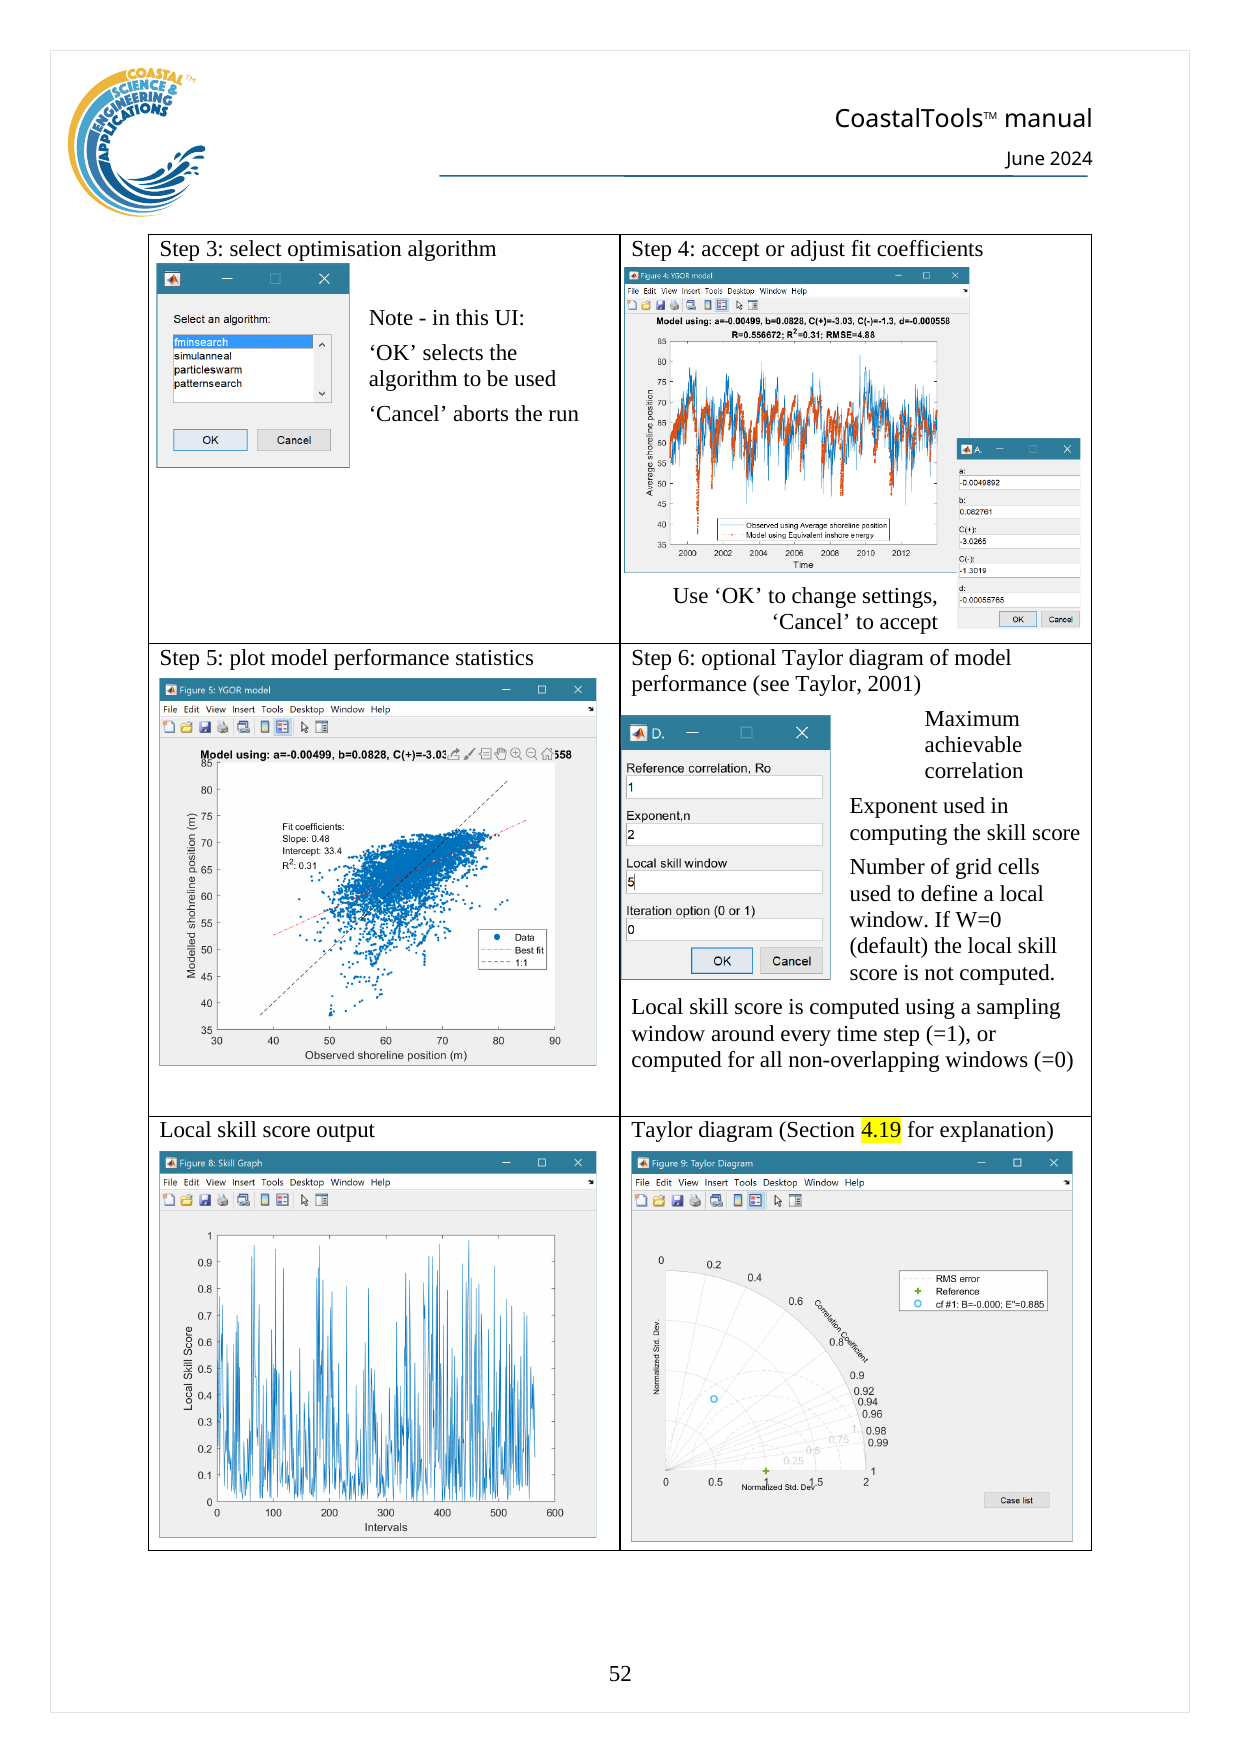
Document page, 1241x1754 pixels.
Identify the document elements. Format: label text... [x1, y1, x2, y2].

table_cell Step 3: select optimisation algorithm Note - in this UI: ‘OK’ selects the algorithm to be used ‘Cancel’ aborts the run [149, 235, 619, 643]
table_cell Local skill score output [149, 1117, 619, 1550]
table_cell Taylor diagram (Section 4.19 for explanation) [621, 1117, 1091, 1550]
picture [156, 263, 350, 468]
picture [159, 1151, 597, 1538]
picture [631, 1151, 1073, 1542]
picture [620, 715, 831, 980]
table_cell Step 6: optional Taylor diagram of model performance (see Taylor, 2001) Maximum achievable correlation Exponent used in computing the skill score Number of grid cells used to define a local window. If W=0 (default) the local skill score is not computed. Local skill score is computed using a sampling window around every time step (=1), or computed for all non-overlapping windows (=0) [621, 644, 1091, 1116]
table_cell Step 5: plot model performance statistics [149, 644, 619, 1116]
table_cell Step 4: accept or adjust fit coefficients Use ‘OK’ to change settings, ‘Cancel’ to accept [621, 235, 1091, 643]
picture [624, 267, 1080, 627]
picture [159, 678, 597, 1066]
